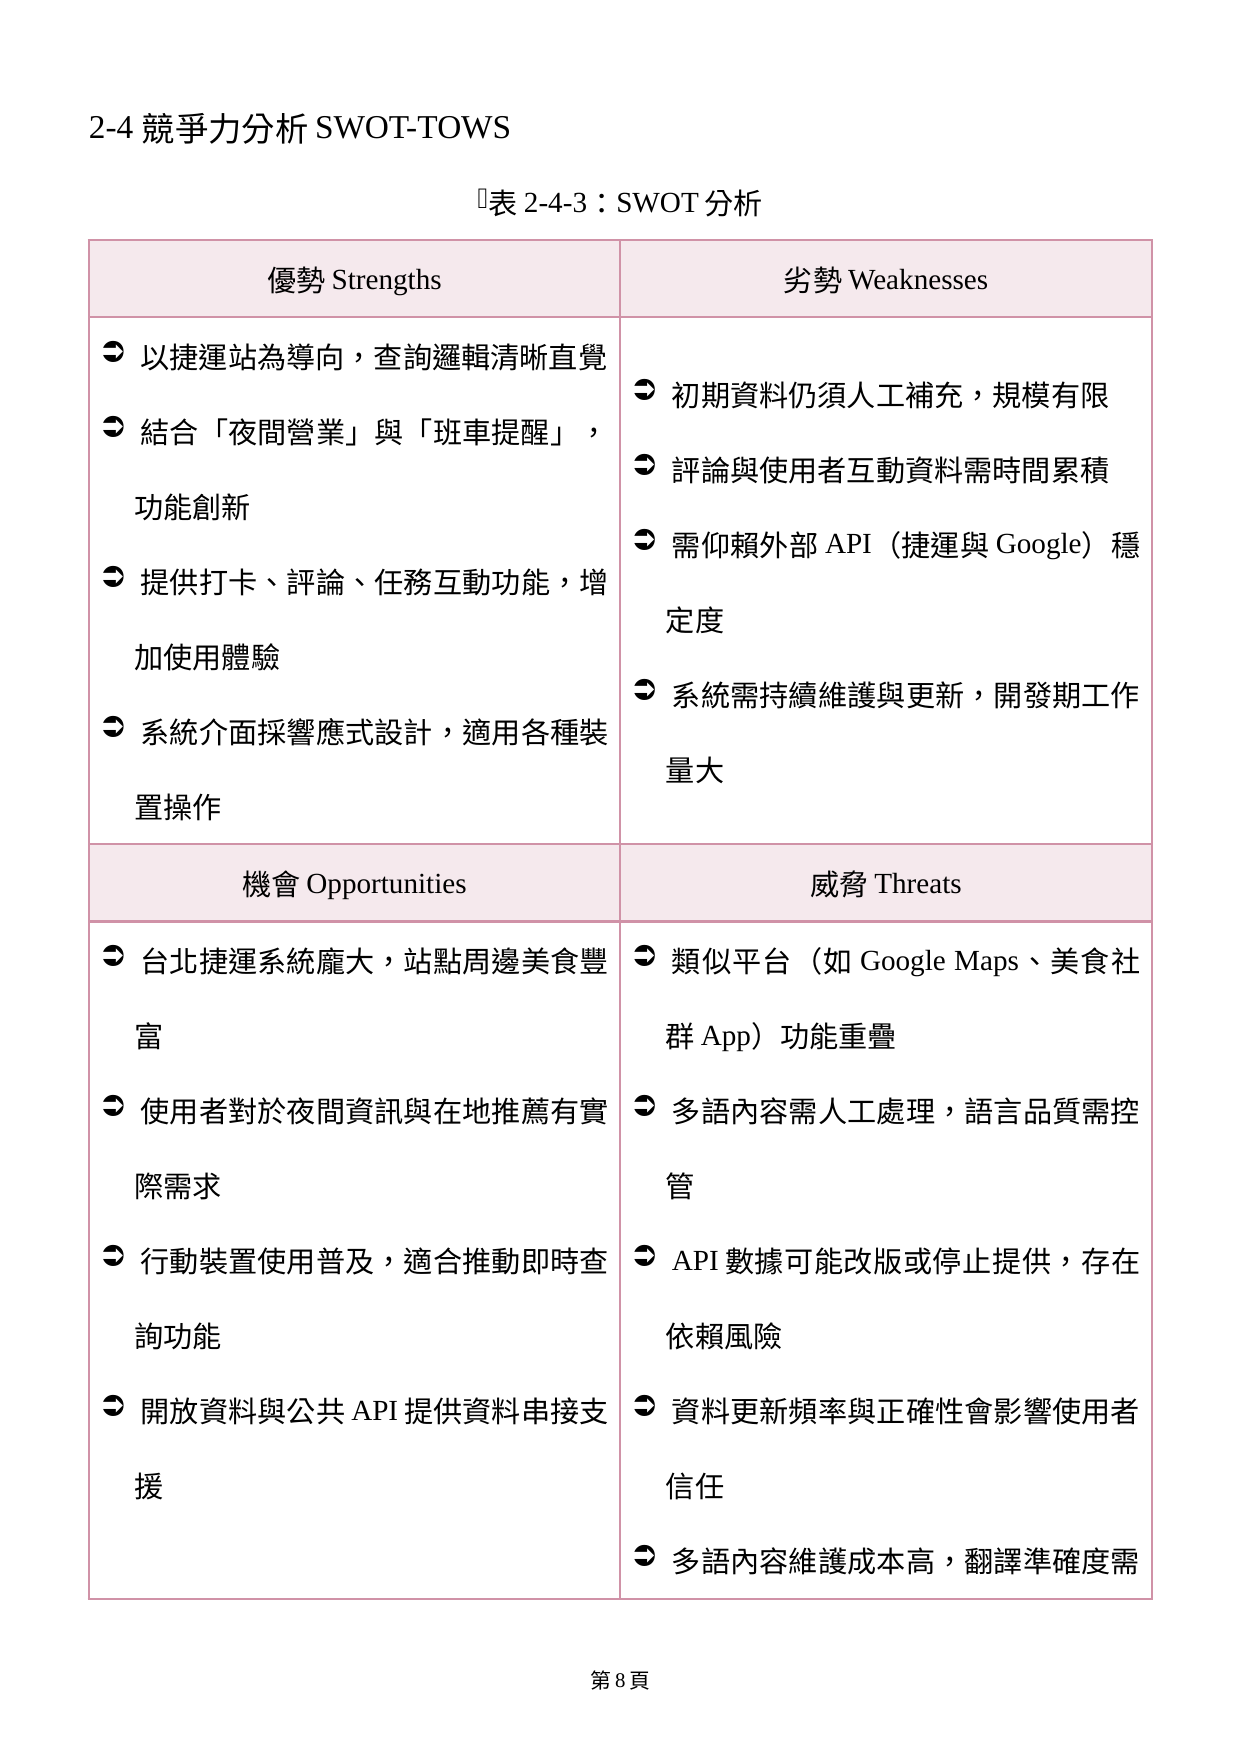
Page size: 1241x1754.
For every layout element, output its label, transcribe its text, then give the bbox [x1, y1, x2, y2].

table_cell 以捷運站為導向，查詢邏輯清晰直覺 結合「夜間營業」與「班車提醒」，功能創新 提供打卡、評論、任務互動功能，增加使用體驗 系統介面採響應式設計，適用各種裝置操作 [90, 318, 619, 843]
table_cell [90, 923, 619, 1597]
subtitle 競爭力分析SWOT-TOWS [89, 89, 1152, 164]
table_header 優勢Strengths [90, 241, 619, 316]
table_cell 初期資料仍須人工補充，規模有限 評論與使用者互動資料需時間累積 需仰賴外部API（捷運與Google）穩定度 系統需持續維護與更新，開發期工作量大 [621, 318, 1151, 843]
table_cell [621, 923, 1151, 1597]
table_cell 威脅Threats [621, 845, 1151, 920]
table_cell 機會Opportunities [90, 845, 619, 920]
table_header 劣勢Weaknesses [621, 241, 1151, 316]
